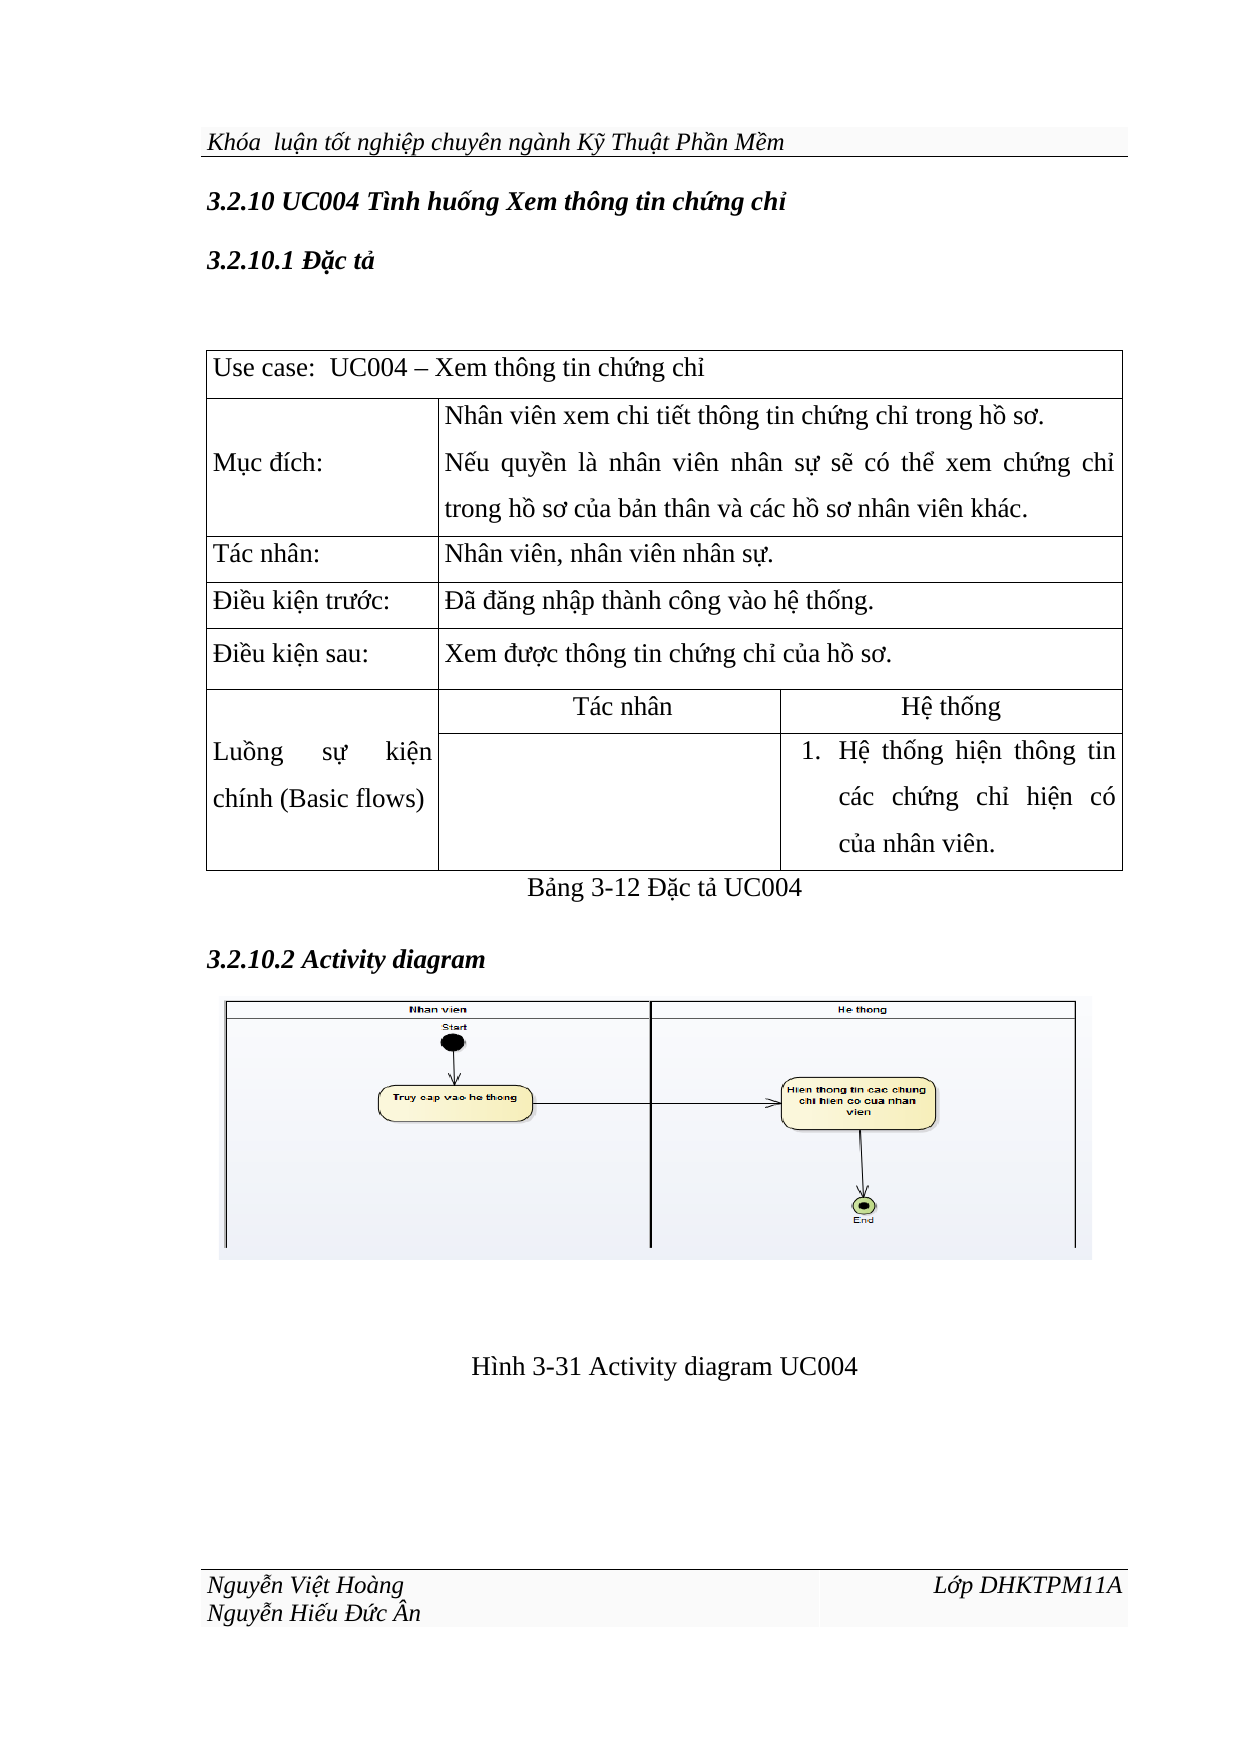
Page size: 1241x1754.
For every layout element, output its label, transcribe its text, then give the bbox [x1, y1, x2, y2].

table_cell Nhân viên, nhân viên nhân sự. [439, 537, 1122, 582]
table_cell Điều kiện trước: [207, 583, 438, 628]
text Bảng 3-12 Đặc tả UC004 [527, 871, 802, 903]
table_header Use case: UC004 – Xem thông tin chứng chỉ [207, 351, 1122, 398]
subtitle Activity diagram [207, 943, 1122, 974]
table_cell Tác nhân [439, 690, 780, 733]
table_cell Điều kiện sau: [207, 629, 438, 689]
table_cell Hệ thống hiện thông tin các chứng chỉ hiện có của nhân viên. [781, 734, 1122, 870]
table_cell Luồng sự kiện chính (Basic flows) [207, 690, 438, 870]
table_cell Đã đăng nhập thành công vào hệ thống. [439, 583, 1122, 628]
table_cell [439, 734, 780, 870]
subtitle UC004 Tình huống Xem thông tin chứng chỉ [207, 185, 1122, 216]
table_cell Hệ thống [781, 690, 1122, 733]
picture [218, 996, 1093, 1260]
table_cell Tác nhân: [207, 537, 438, 582]
subtitle Đặc tả [207, 244, 1122, 276]
table_cell Xem được thông tin chứng chỉ của hồ sơ. [439, 629, 1122, 689]
table_cell Mục đích: [207, 399, 438, 536]
table_cell Nhân viên xem chi tiết thông tin chứng chỉ trong hồ sơ. Nếu quyền là nhân viên nhân sự sẽ có thể xem chứng chỉ trong hồ sơ của bản thân và các hồ sơ nhân viên khác. [439, 399, 1122, 536]
text Hình 3-20 Activity diagram UC004 [207, 1350, 1122, 1381]
